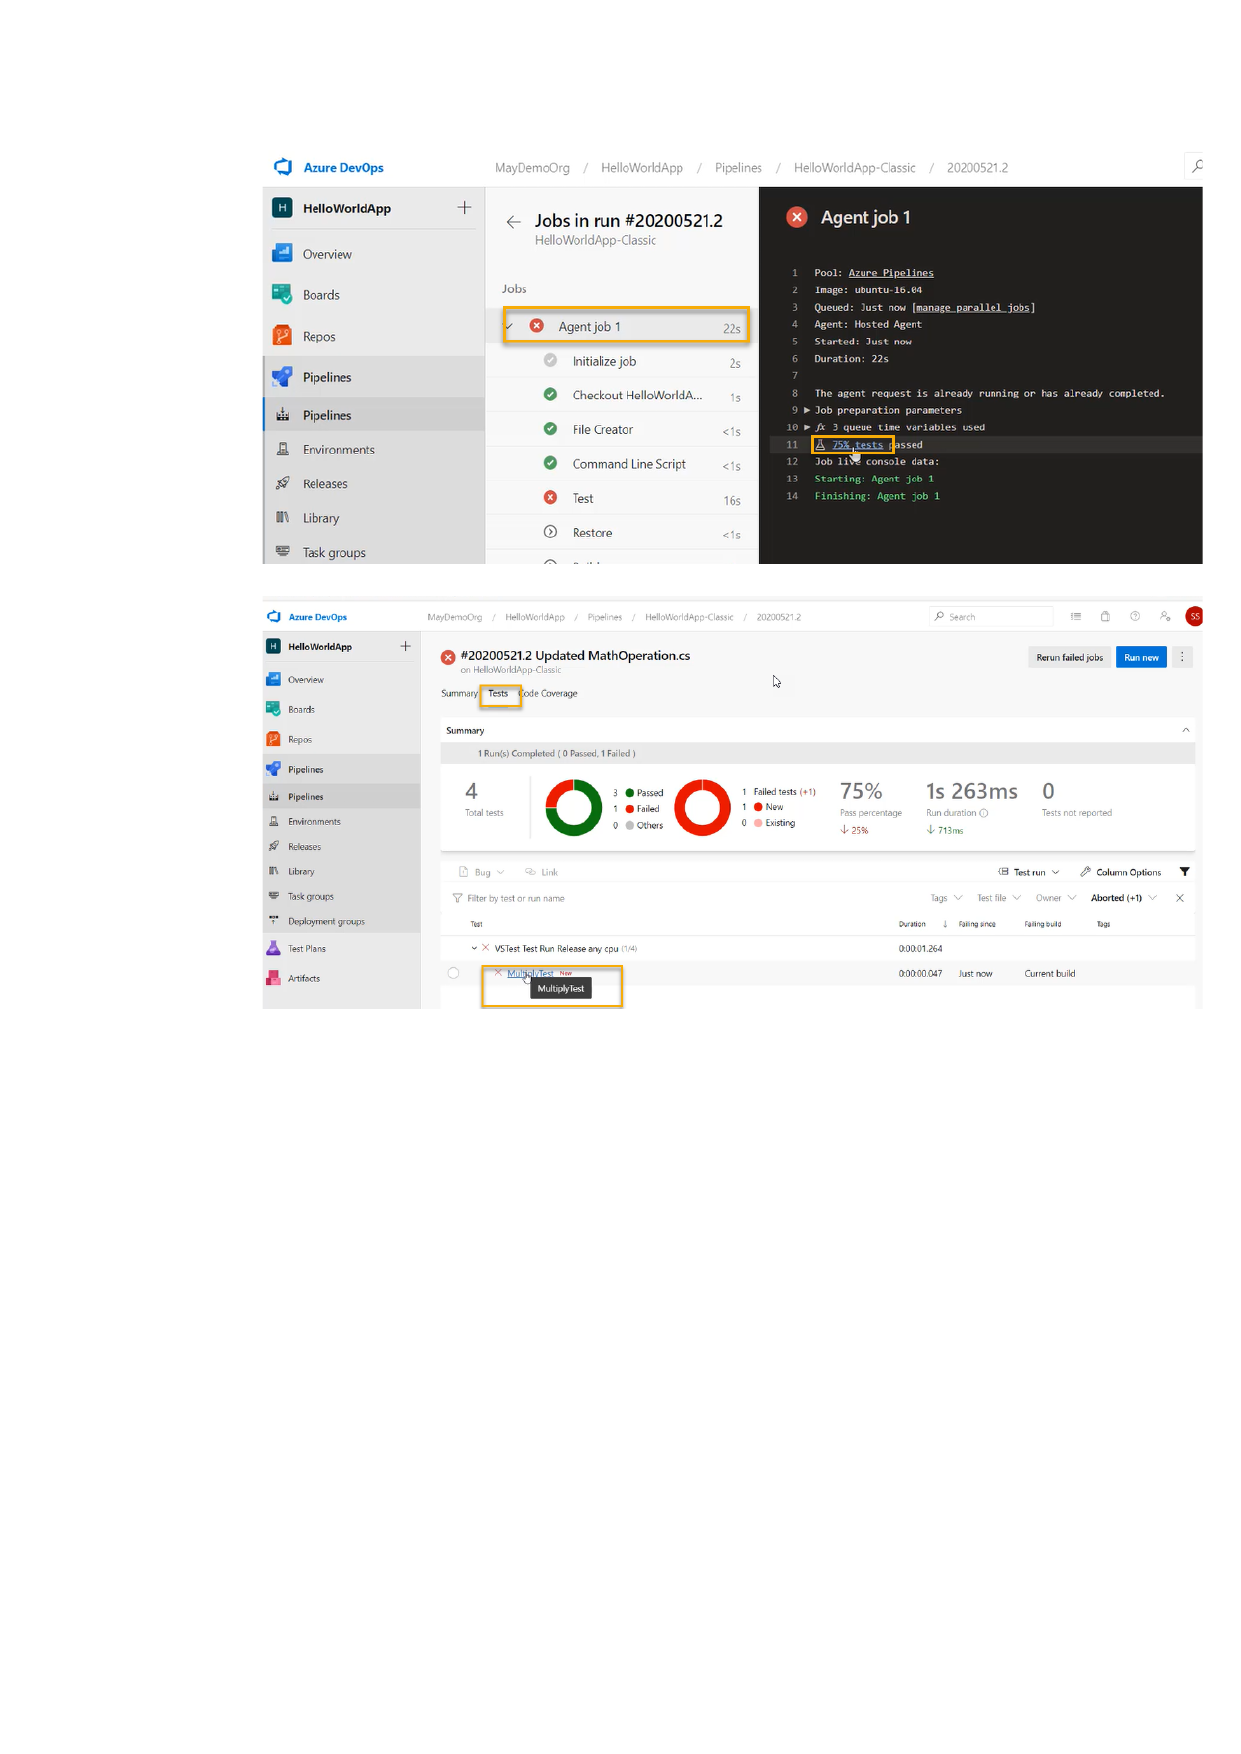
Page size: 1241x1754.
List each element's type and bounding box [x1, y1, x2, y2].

picture [262, 150, 1203, 564]
picture [262, 596, 1203, 1009]
